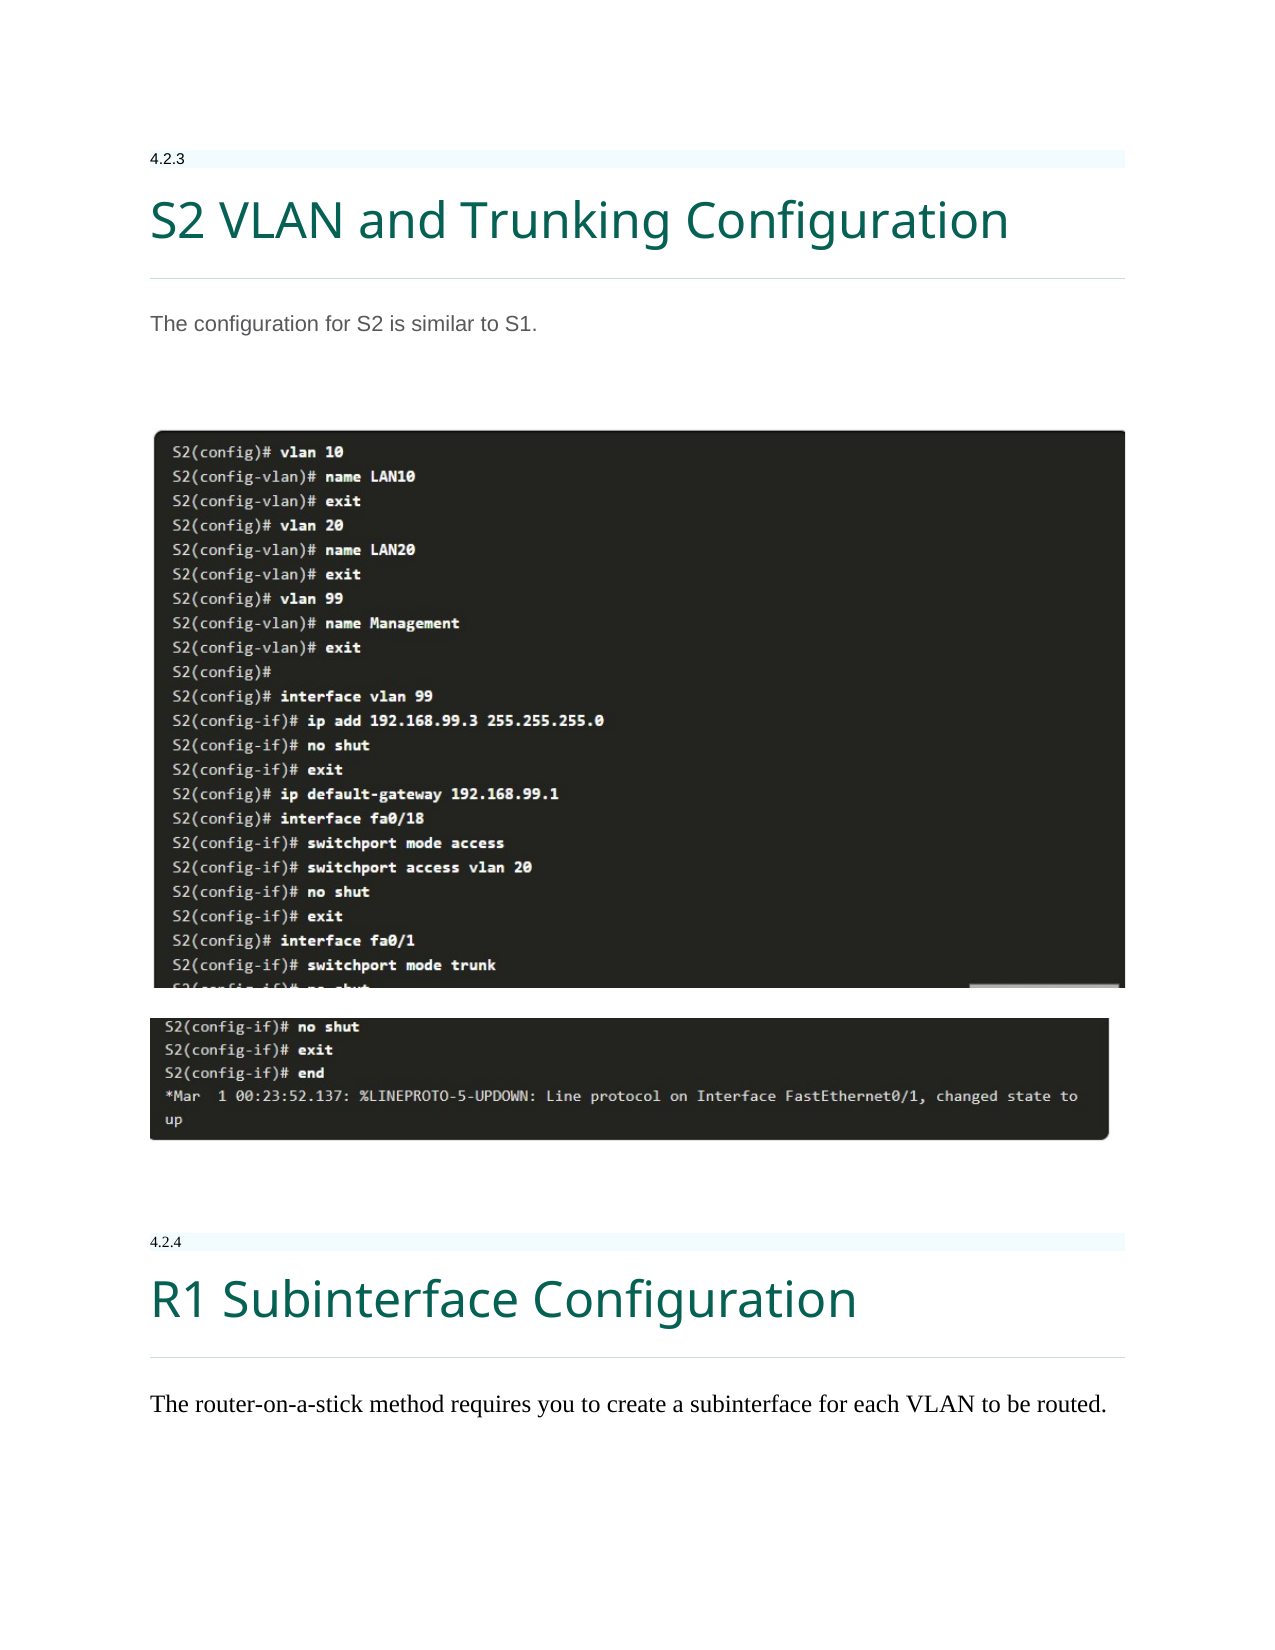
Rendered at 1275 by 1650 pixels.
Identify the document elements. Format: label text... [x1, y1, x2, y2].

text 4.2.4 [150, 1233, 1125, 1251]
text 4.2.3 [150, 150, 1125, 168]
text The router-on-a-stick method requires you to create a subinterface for each VLAN to be routed. [150, 1389, 1125, 1418]
subtitle S2 VLAN and Trunking Configuration [150, 185, 1125, 278]
text The configuration for S2 is similar to S1. [150, 311, 1125, 336]
text R1 Subinterface Configuration [150, 1264, 1125, 1357]
picture [150, 423, 1125, 988]
picture [150, 1018, 1114, 1142]
